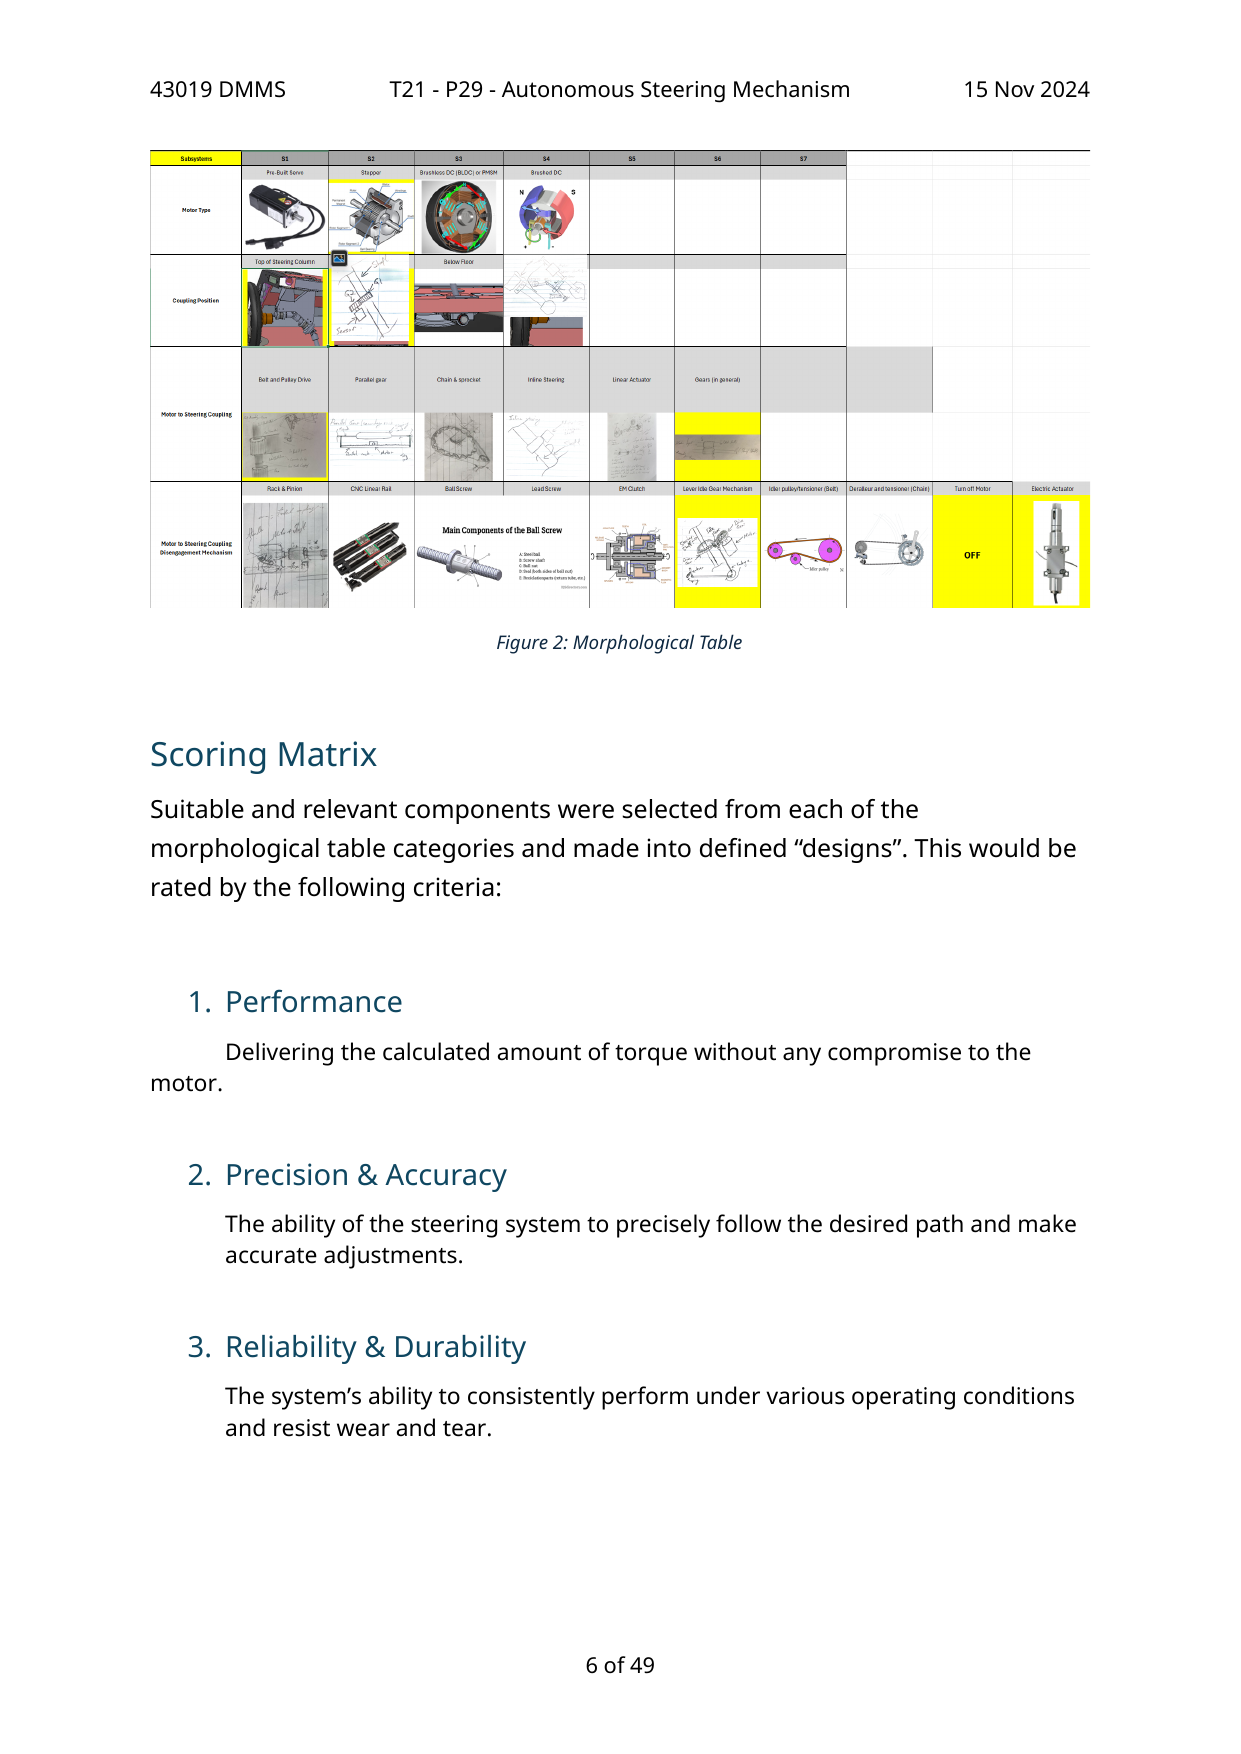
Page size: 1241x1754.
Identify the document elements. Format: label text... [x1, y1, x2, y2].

text Suitable and relevant components were selected from each of the morphological table categories and made into defined “designs”. This would be rated by the following criteria: [150, 792, 1090, 904]
subtitle Scoring Matrix [150, 731, 1090, 777]
subtitle Precision & Accuracy [187, 1154, 1090, 1194]
text Delivering the calculated amount of torque without any compromise to the motor. [150, 1036, 1090, 1098]
picture [150, 150, 1091, 608]
text Figure 2: Morphological Table [150, 629, 1090, 654]
subtitle Performance [187, 982, 1090, 1021]
subtitle Reliability & Durability [187, 1326, 1090, 1366]
text The system’s ability to consistently perform under various operating conditions and resist wear and tear. [225, 1380, 1090, 1443]
text The ability of the steering system to precisely follow the desired path and make accurate adjustments. [225, 1208, 1090, 1270]
